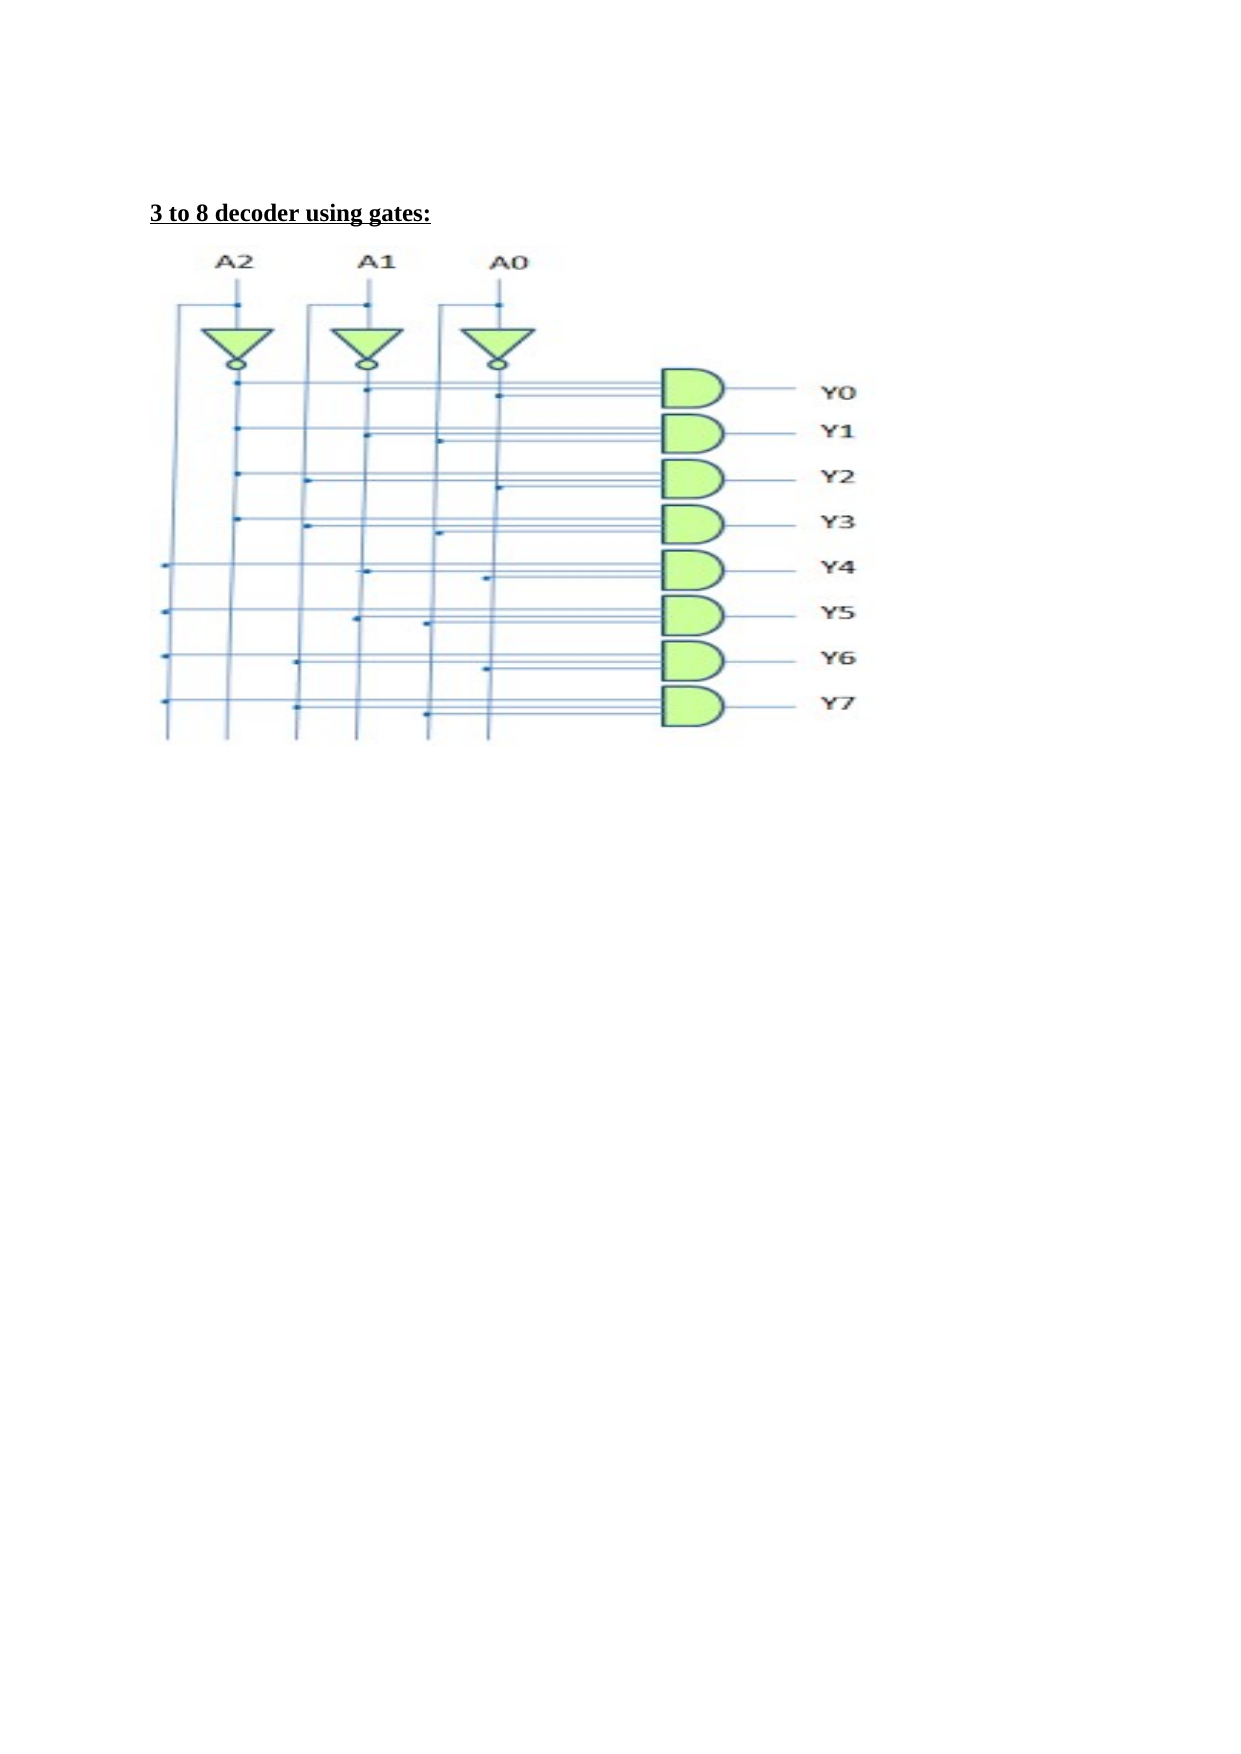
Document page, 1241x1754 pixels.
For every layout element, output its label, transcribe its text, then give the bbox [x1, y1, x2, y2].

picture [150, 245, 877, 746]
text 3 to 8 decoder using gates: [150, 198, 1090, 226]
